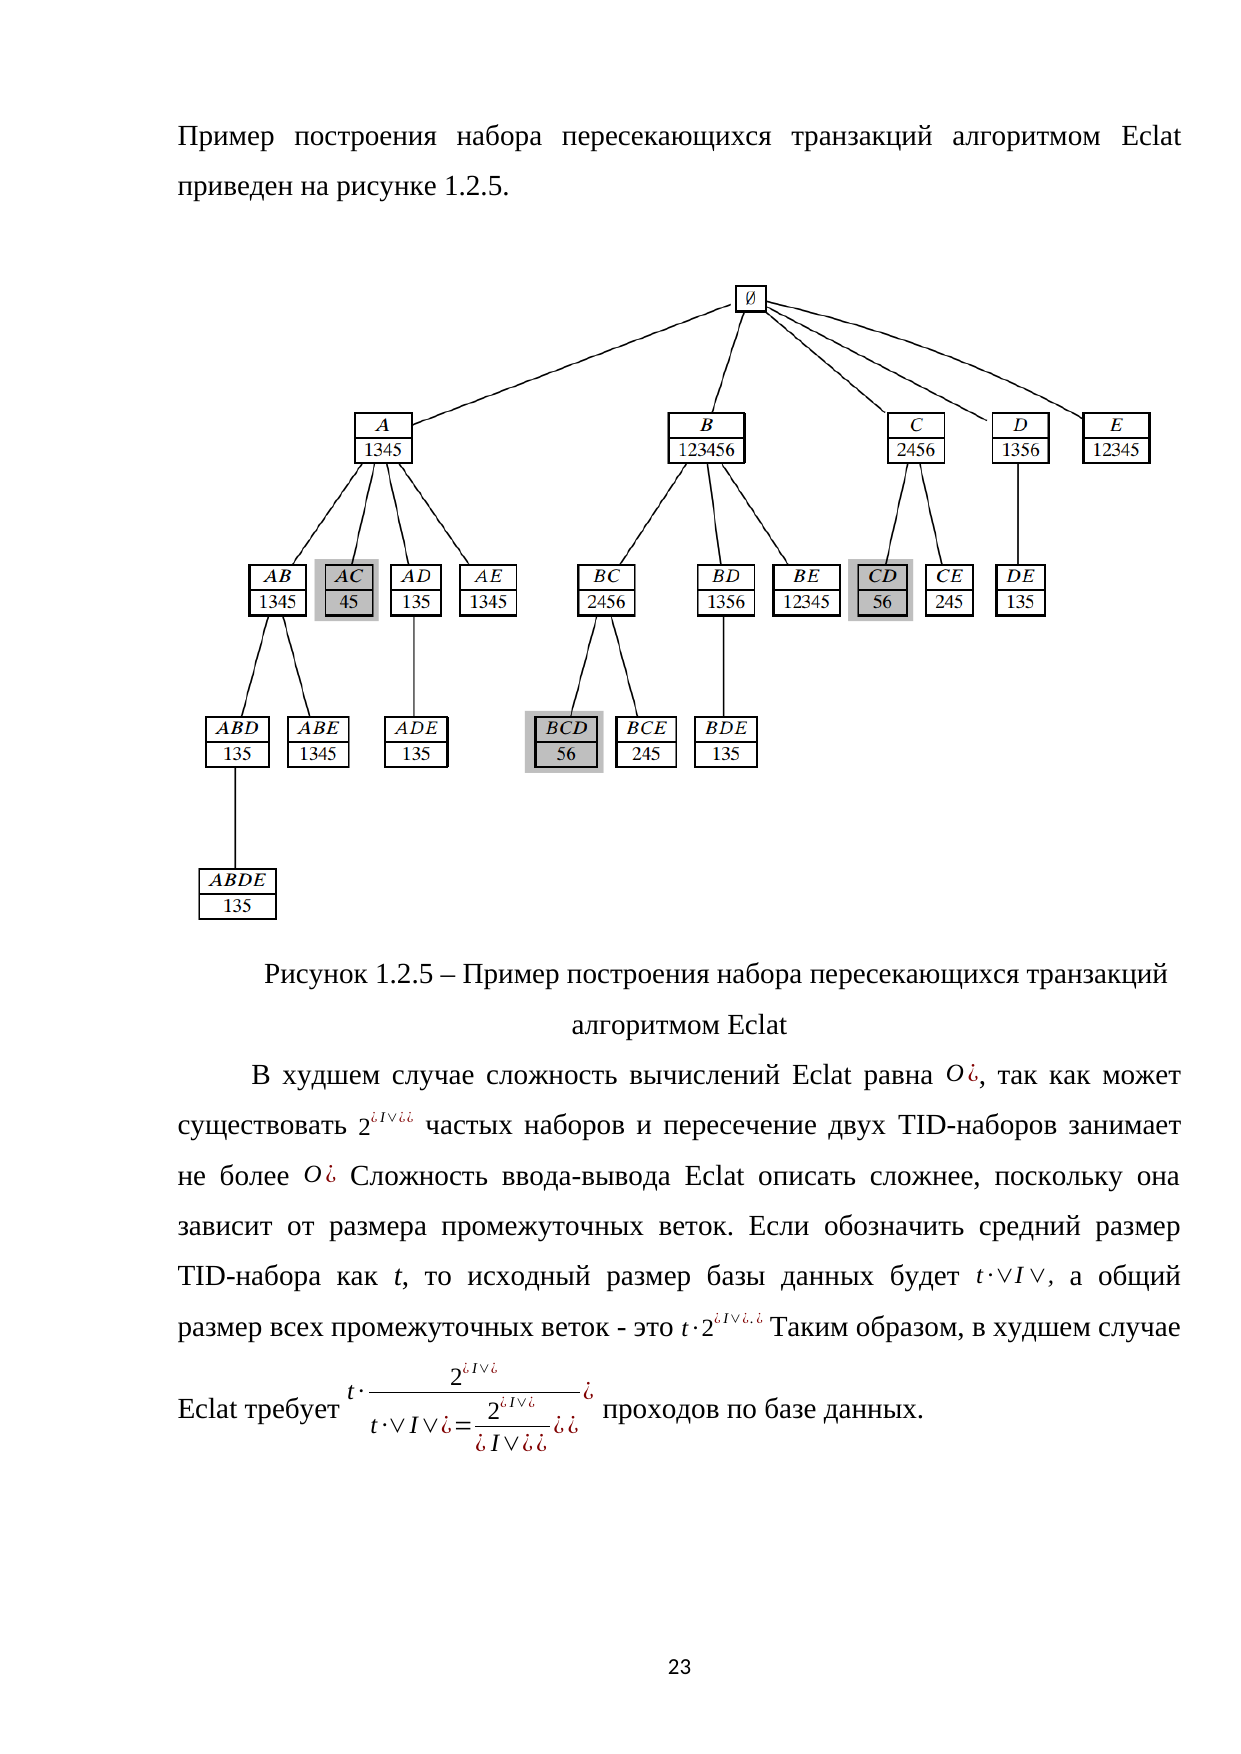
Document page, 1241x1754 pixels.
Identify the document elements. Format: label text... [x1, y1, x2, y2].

picture [192, 269, 1167, 932]
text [177, 118, 1181, 202]
text Рисунок 1.2.5 – Пример построения набора пересекающихся транзакций алгоритмом Eclat [177, 956, 1181, 1040]
text В худшем случае сложность вычислений Eclat равна , так как может существовать частых наборов и пересечение двух TID-наборов занимает не более Сложность ввода-вывода Eclat описать сложнее, поскольку она зависит от размера промежуточных веток. Если обозначить средний размер TID-набора как t, то исходный размер базы данных будет а общий размер всех промежуточных веток - это Таким образом, в худшем случае Eclat требует проходов по базе данных. [177, 1057, 1181, 1456]
